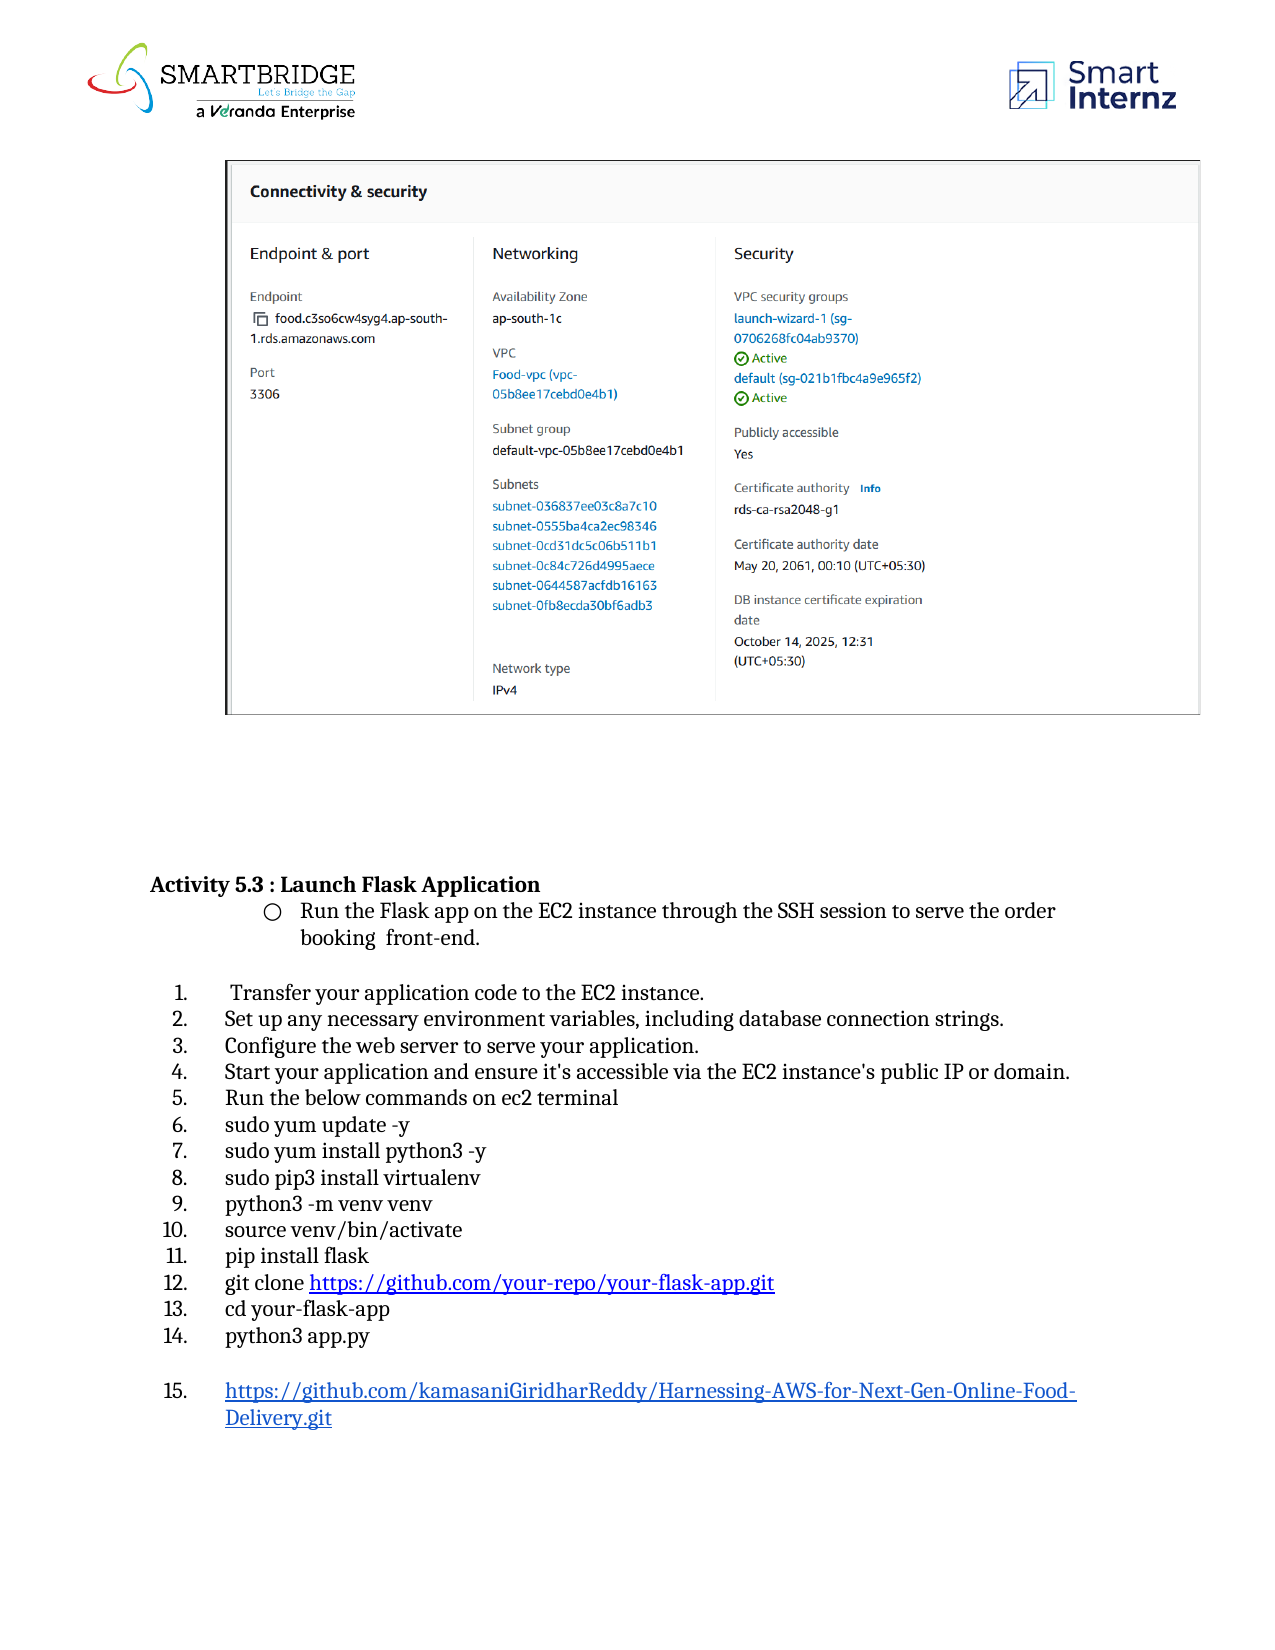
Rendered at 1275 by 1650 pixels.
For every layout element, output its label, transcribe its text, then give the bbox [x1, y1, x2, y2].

list Transfer your application code to the EC2 instance. [187, 980, 1125, 1006]
picture [73, 20, 370, 142]
list Set up any necessary environment variables, including database connection strings. [187, 1006, 1125, 1032]
list Configure the web server to serve your application. [187, 1032, 1125, 1059]
list pip install flask [187, 1243, 1125, 1270]
list sudo yum install python3 -y [187, 1138, 1125, 1164]
list Run the Flask app on the EC2 instance through the SSH session to serve the order booking front-end. [262, 898, 1125, 951]
picture [225, 160, 1200, 715]
list cd your-flask-app [187, 1296, 1125, 1322]
list Run the below commands on ec2 terminal [187, 1085, 1125, 1112]
picture [1004, 61, 1181, 109]
list python3 -m venv venv [187, 1191, 1125, 1217]
text Activity 5.3 : Launch Flask Application [150, 872, 1125, 898]
list Start your application and ensure it's accessible via the EC2 instance's public IP or domain. [187, 1059, 1125, 1085]
list https://github.com/kamasaniGiridharReddy/Harnessing-AWS-for-Next-Gen-Online-Food-Delivery.git [187, 1378, 1125, 1431]
list git clone https://github.com/your-repo/your-flask-app.git [187, 1270, 1125, 1296]
list sudo pip3 install virtualenv [187, 1164, 1125, 1191]
list source venv/bin/activate [187, 1217, 1125, 1243]
list sudo yum update -y [187, 1112, 1125, 1138]
list python3 app.py [187, 1322, 1125, 1349]
